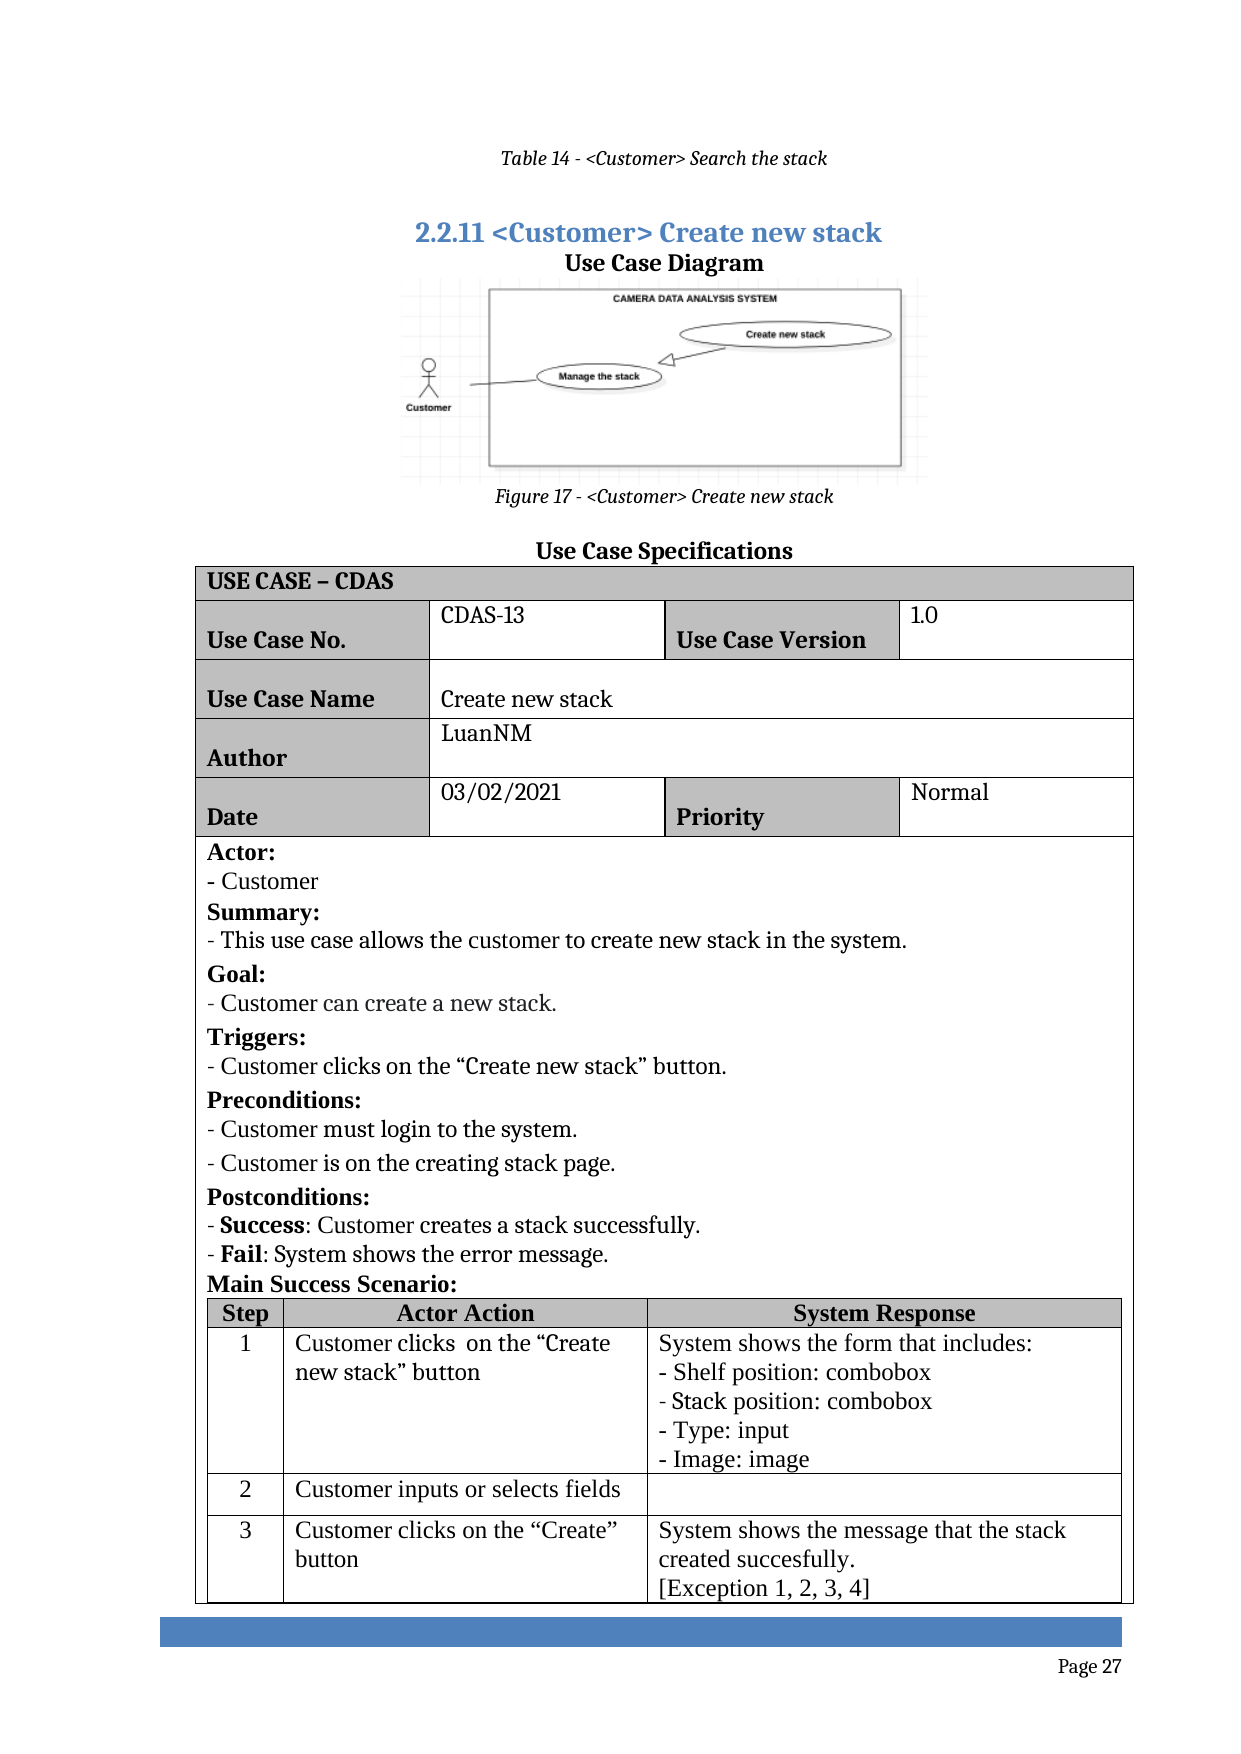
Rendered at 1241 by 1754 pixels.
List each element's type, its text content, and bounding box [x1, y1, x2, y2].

text Table 14 - <Customer> Search the stack [207, 1040, 1122, 1064]
picture [401, 1171, 928, 1378]
table_cell Use Case No. [196, 1494, 429, 1552]
table_header USE CASE – CDAS [196, 1460, 1133, 1493]
table_cell CDAS-13 [430, 1494, 664, 1552]
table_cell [196, 148, 1133, 1010]
subtitle 2.2.11 <Customer> Create new stack [415, 1109, 1122, 1142]
text Use Case Specifications [207, 1430, 1122, 1459]
table_cell Use Case Version [666, 1494, 899, 1552]
table_cell 1.0 [900, 1494, 1133, 1552]
text Figure 17 - <Customer> Create new stack [207, 1377, 1122, 1401]
text Use Case Diagram [207, 1142, 1122, 1171]
